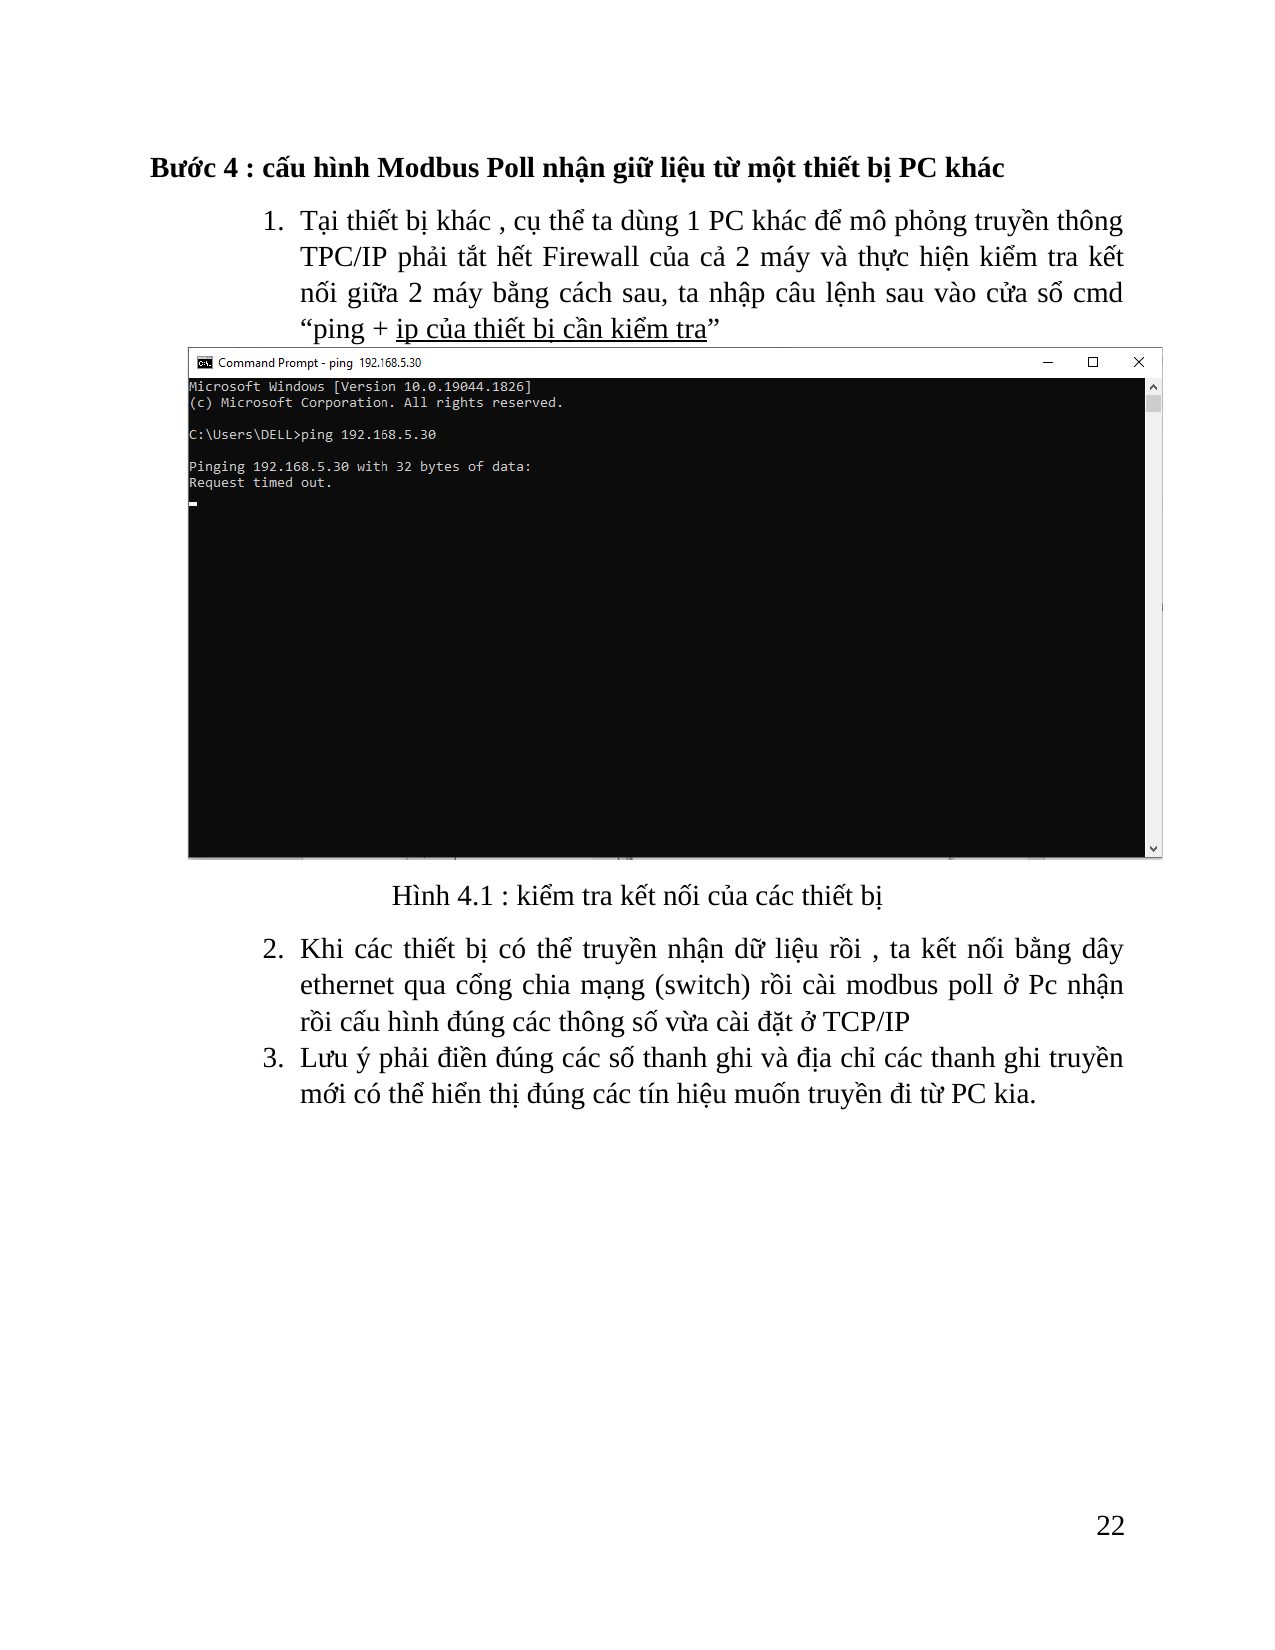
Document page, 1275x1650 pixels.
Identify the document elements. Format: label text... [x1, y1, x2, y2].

list Khi các thiết bị có thể truyền nhận dữ liệu rồi , ta kết nối bằng dây ethernet qua cổng chia mạng (switch) rồi cài modbus poll ở Pc nhận rồi cấu hình đúng các thông số vừa cài đặt ở TCP/IP [262, 931, 1125, 1037]
text Hình 4.1 : kiểm tra kết nối của các thiết bị [150, 878, 1125, 912]
picture [187, 347, 1163, 860]
text Bước 4 : cấu hình Modbus Poll nhận giữ liệu từ một thiết bị PC khác [150, 150, 1125, 183]
list Lưu ý phải điền đúng các số thanh ghi và địa chỉ các thanh ghi truyền mới có thể hiển thị đúng các tín hiệu muốn truyền đi từ PC kia. [262, 1040, 1125, 1109]
list Tại thiết bị khác , cụ thể ta dùng 1 PC khác để mô phỏng truyền thông TPC/IP phải tắt hết Firewall của cả 2 máy và thực hiện kiểm tra kết nối giữa 2 máy bằng cách sau, ta nhập câu lệnh sau vào cửa sổ cmd “ping + ip của thiết bị cần kiểm tra” [262, 203, 1125, 345]
